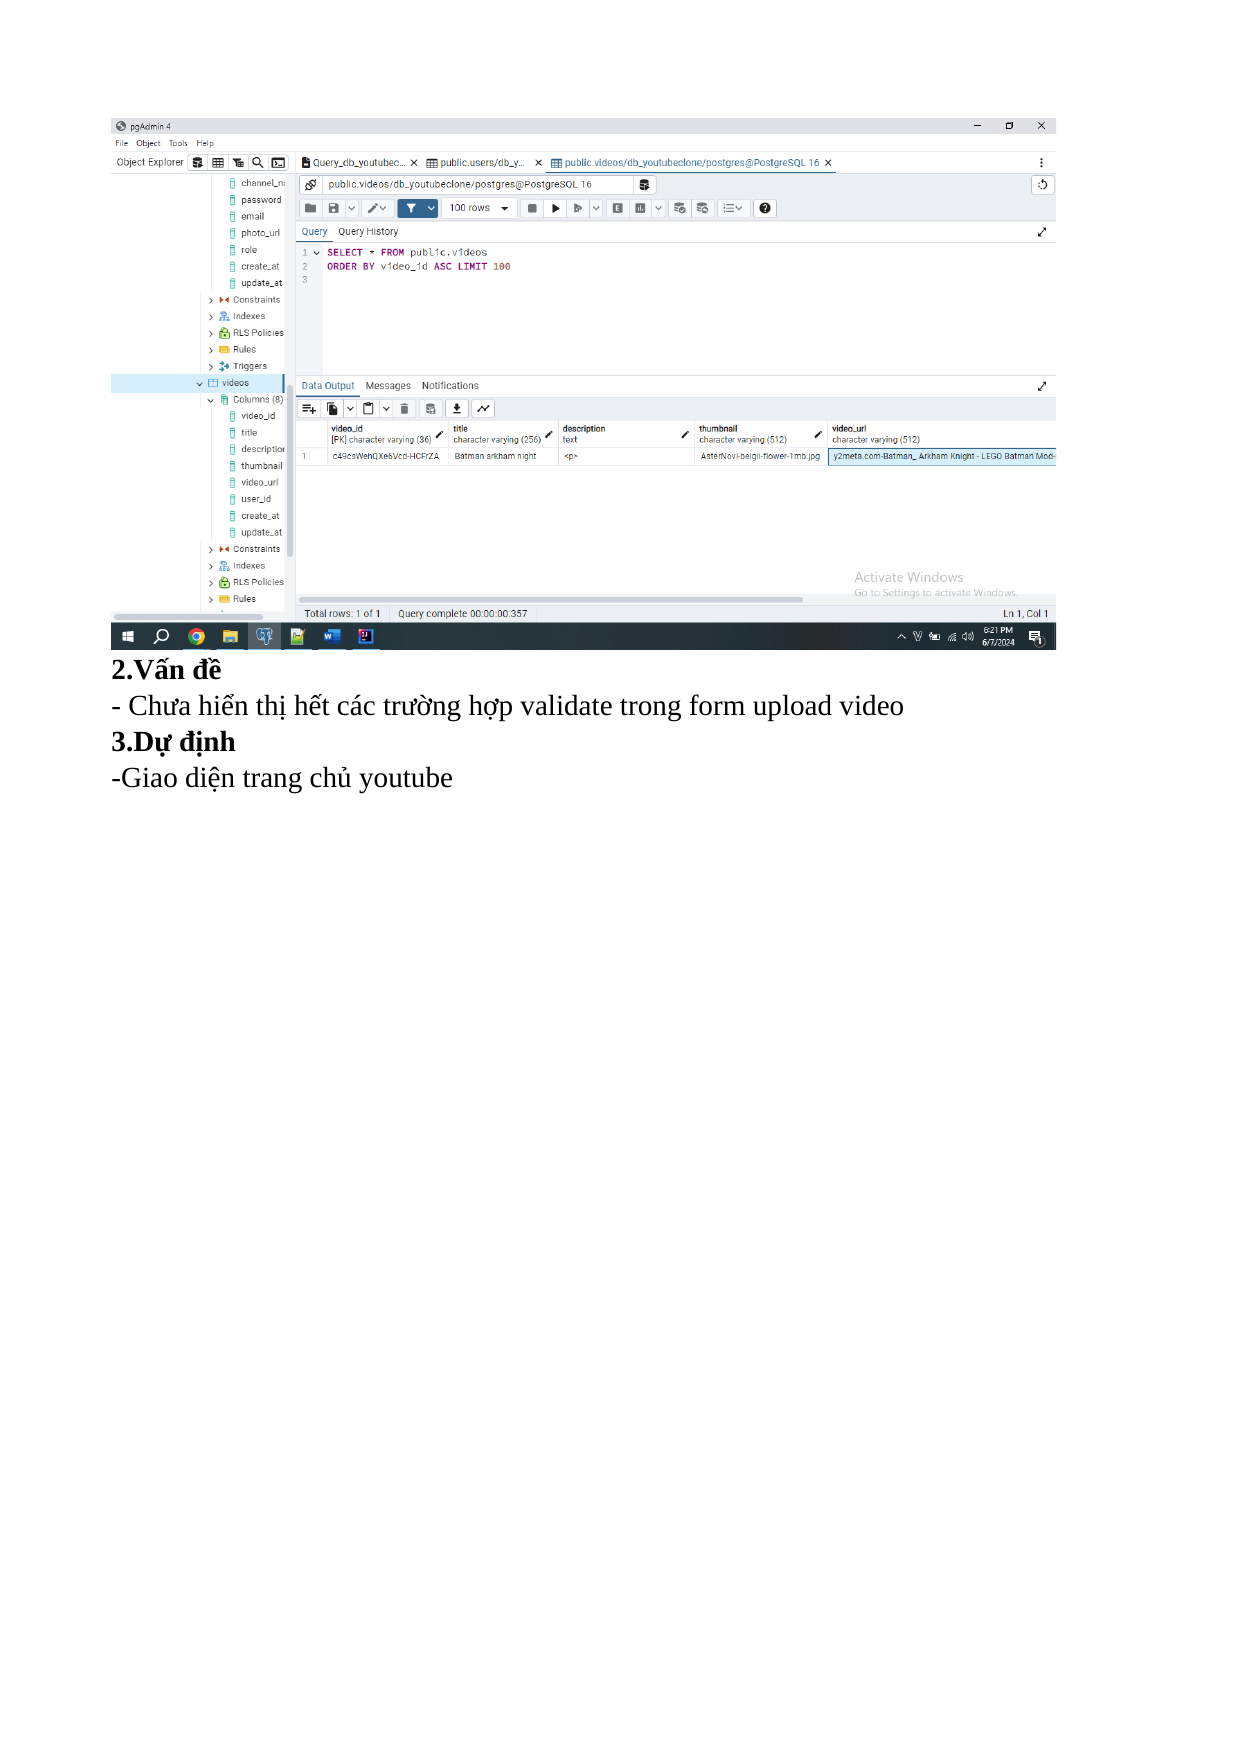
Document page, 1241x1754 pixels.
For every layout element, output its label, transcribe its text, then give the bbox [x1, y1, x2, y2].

list 2.Vấn đề [111, 652, 1122, 685]
list - Chưa hiển thị hết các trường hợp validate trong form upload video [111, 688, 1122, 721]
list 3.Dự định [111, 724, 1122, 758]
list -Giao diện trang chủ youtube [111, 760, 1122, 794]
picture [111, 118, 1057, 650]
